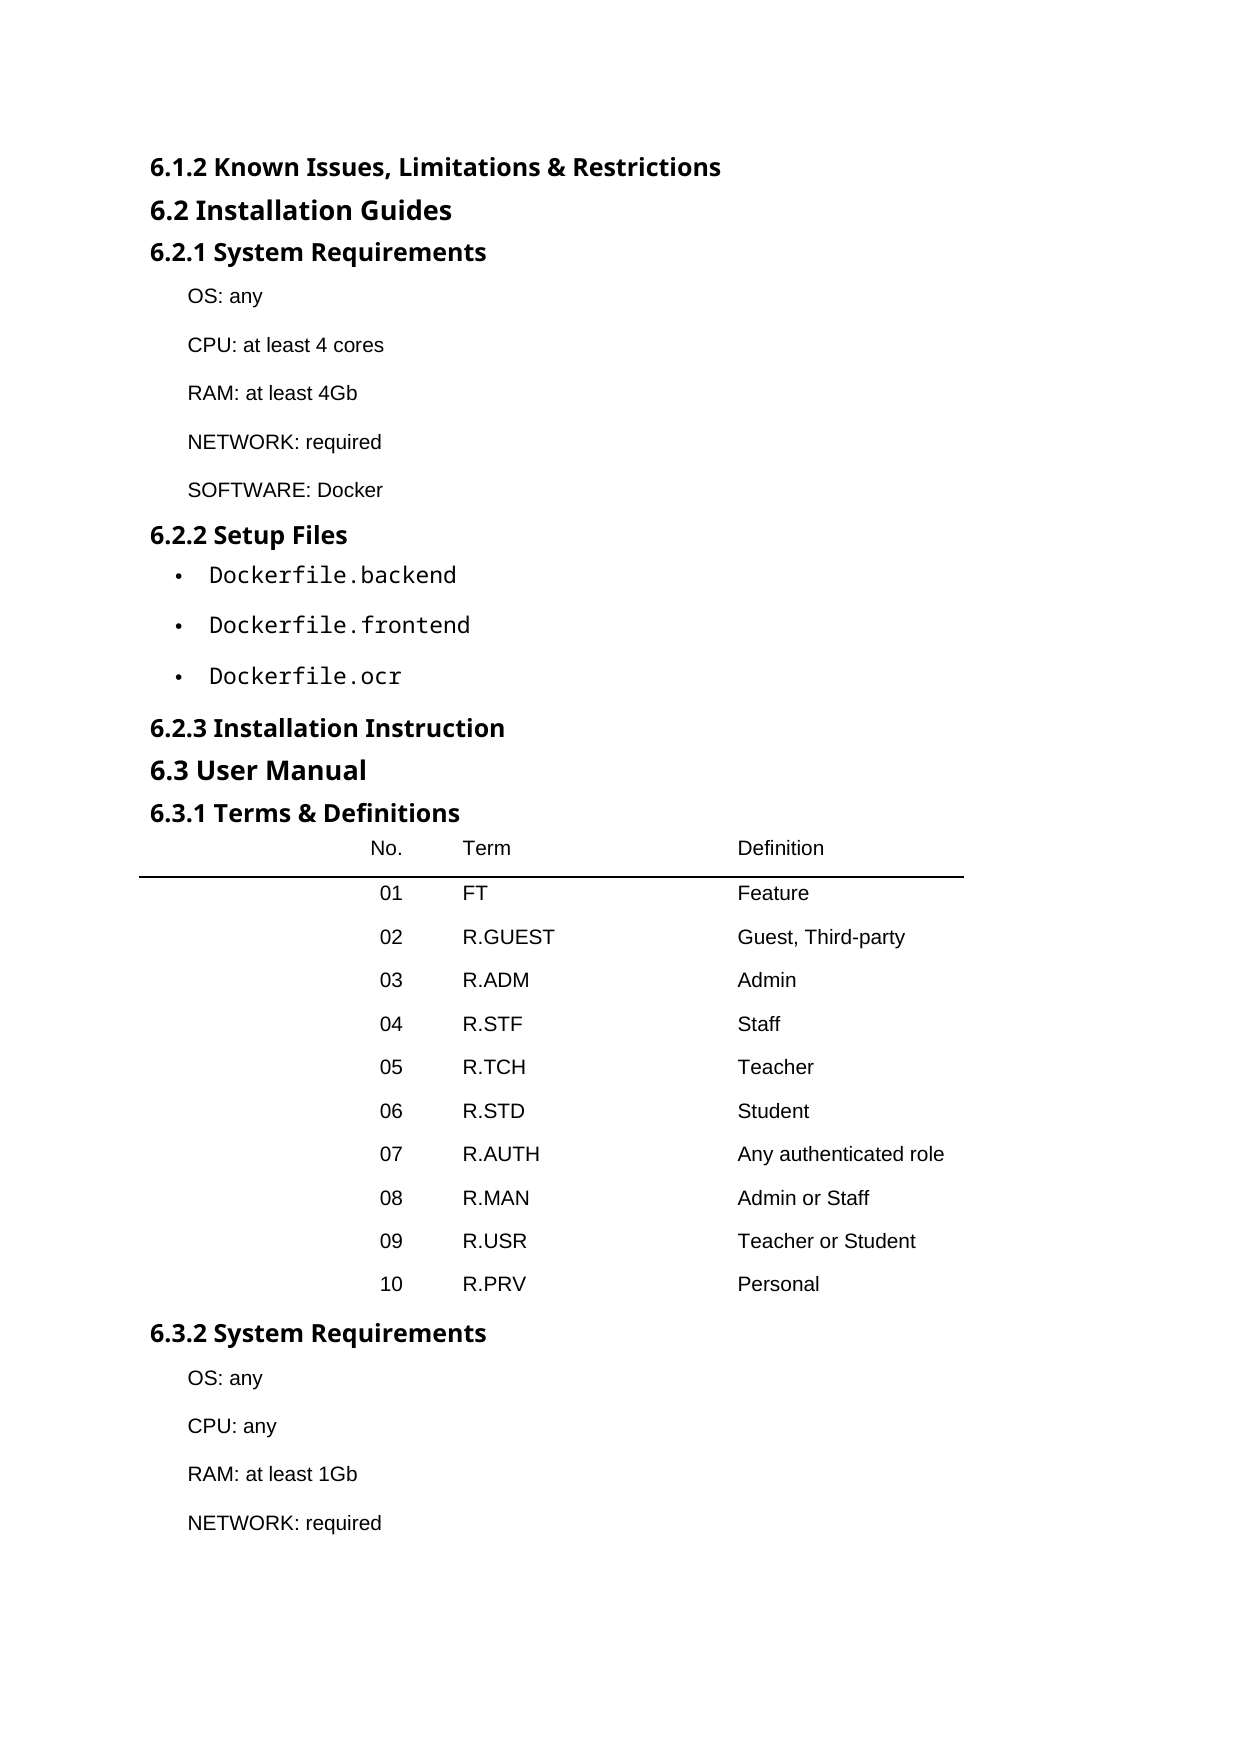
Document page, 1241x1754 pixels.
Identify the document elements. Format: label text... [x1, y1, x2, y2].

text SOFTWARE: Docker [187, 478, 1093, 502]
text NETWORK: required [187, 429, 1093, 453]
list Dockerfile.frontend [175, 609, 1093, 640]
text OS: any [187, 1365, 1093, 1389]
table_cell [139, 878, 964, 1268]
text NETWORK: required [187, 1511, 1093, 1534]
subtitle 6.1.2 Known Issues, Limitations & Restrictions [150, 150, 1093, 184]
text RAM: at least 1Gb [187, 1462, 1093, 1486]
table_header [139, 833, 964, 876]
subtitle 6.2 Installation Guides [150, 191, 1093, 228]
subtitle 6.2.2 Setup Files [150, 518, 1093, 552]
text OS: any [187, 284, 1093, 308]
text RAM: at least 4Gb [187, 381, 1093, 405]
text CPU: at least 4 cores [187, 333, 1093, 357]
subtitle 6.3.2 System Requirements [150, 1316, 1093, 1350]
subtitle 6.2.3 Installation Instruction [150, 711, 1093, 745]
subtitle 6.2.1 System Requirements [150, 235, 1093, 269]
list Dockerfile.backend [175, 558, 1093, 590]
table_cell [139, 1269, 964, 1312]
subtitle 6.3 User Manual [150, 752, 1093, 789]
subtitle 6.3.1 Terms & Definitions [150, 796, 1093, 830]
text CPU: any [187, 1414, 1093, 1438]
list Dockerfile.ocr [175, 660, 1093, 691]
